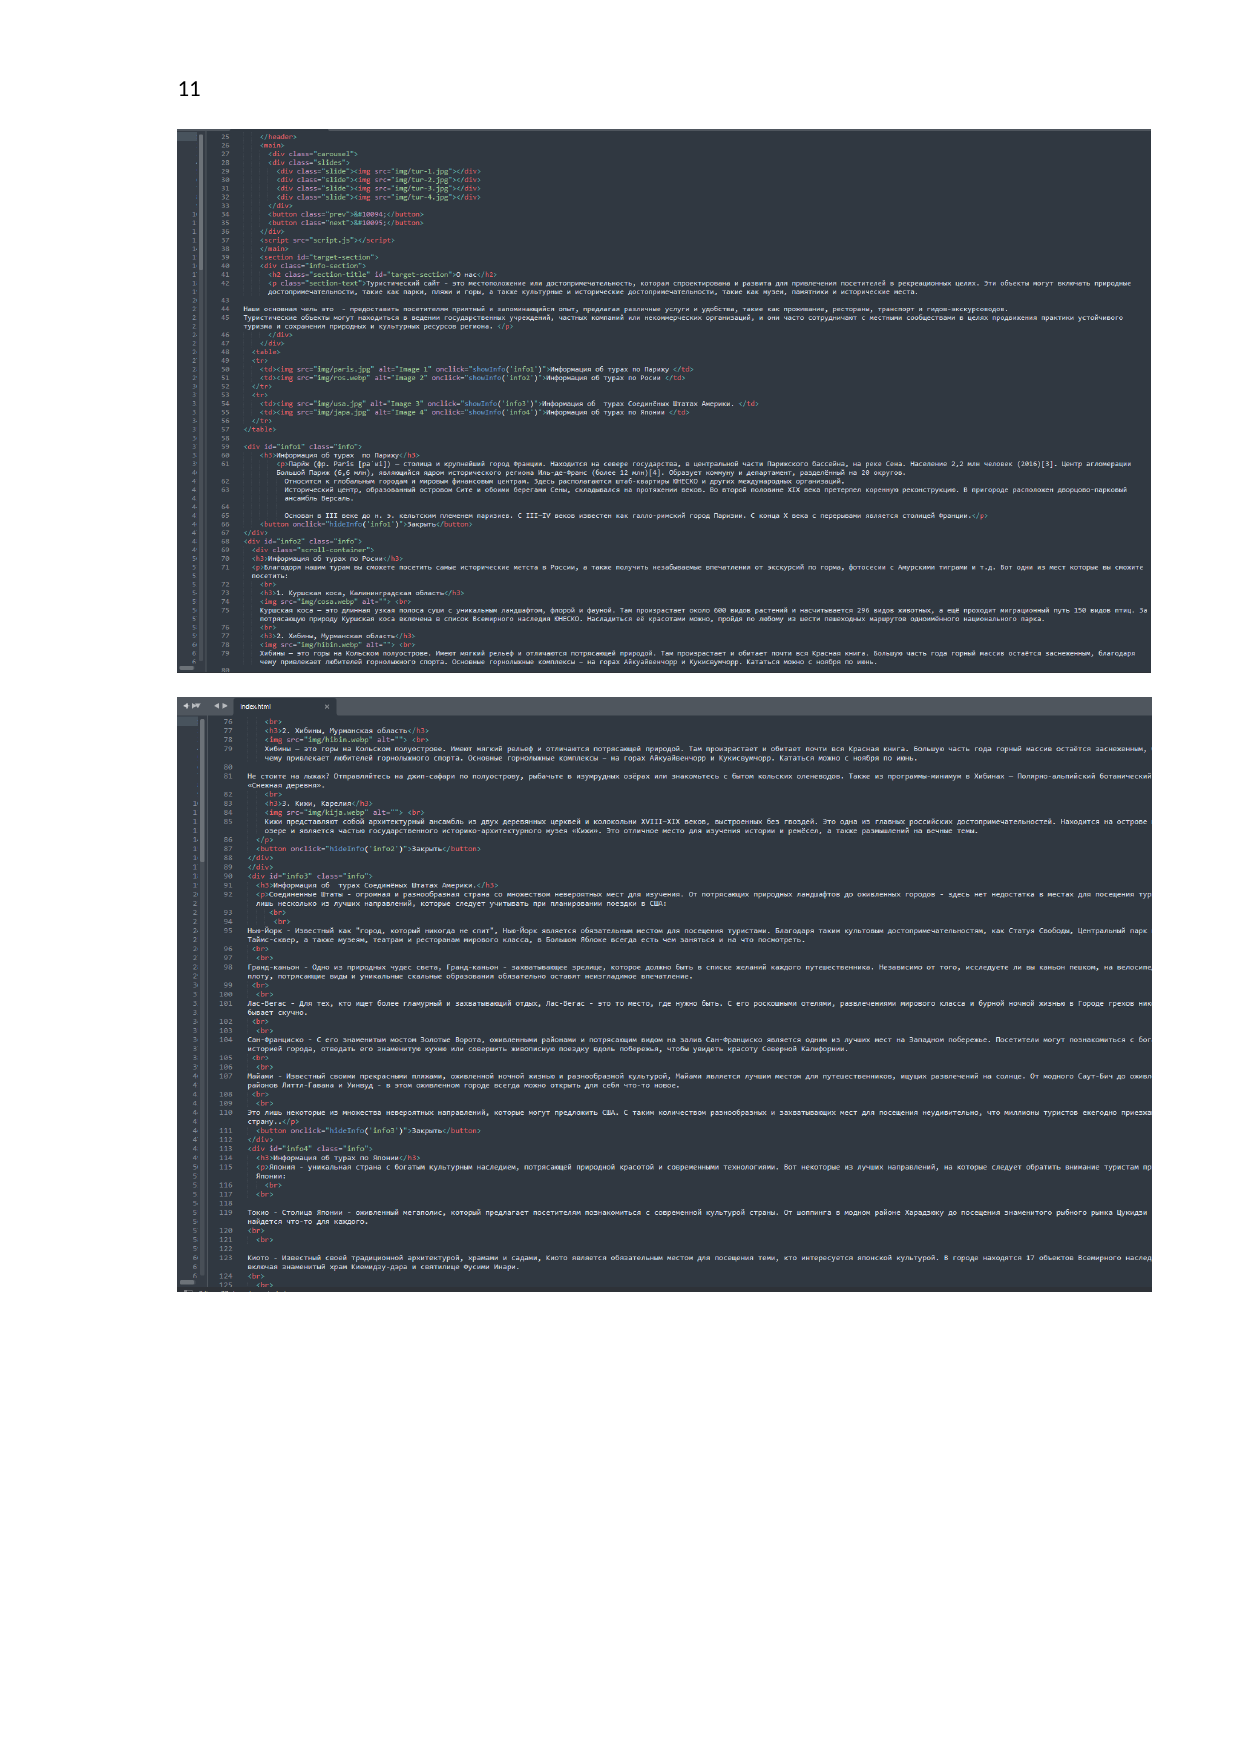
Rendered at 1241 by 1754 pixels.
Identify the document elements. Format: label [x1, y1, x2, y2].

picture [177, 697, 1152, 1292]
picture [177, 129, 1151, 673]
